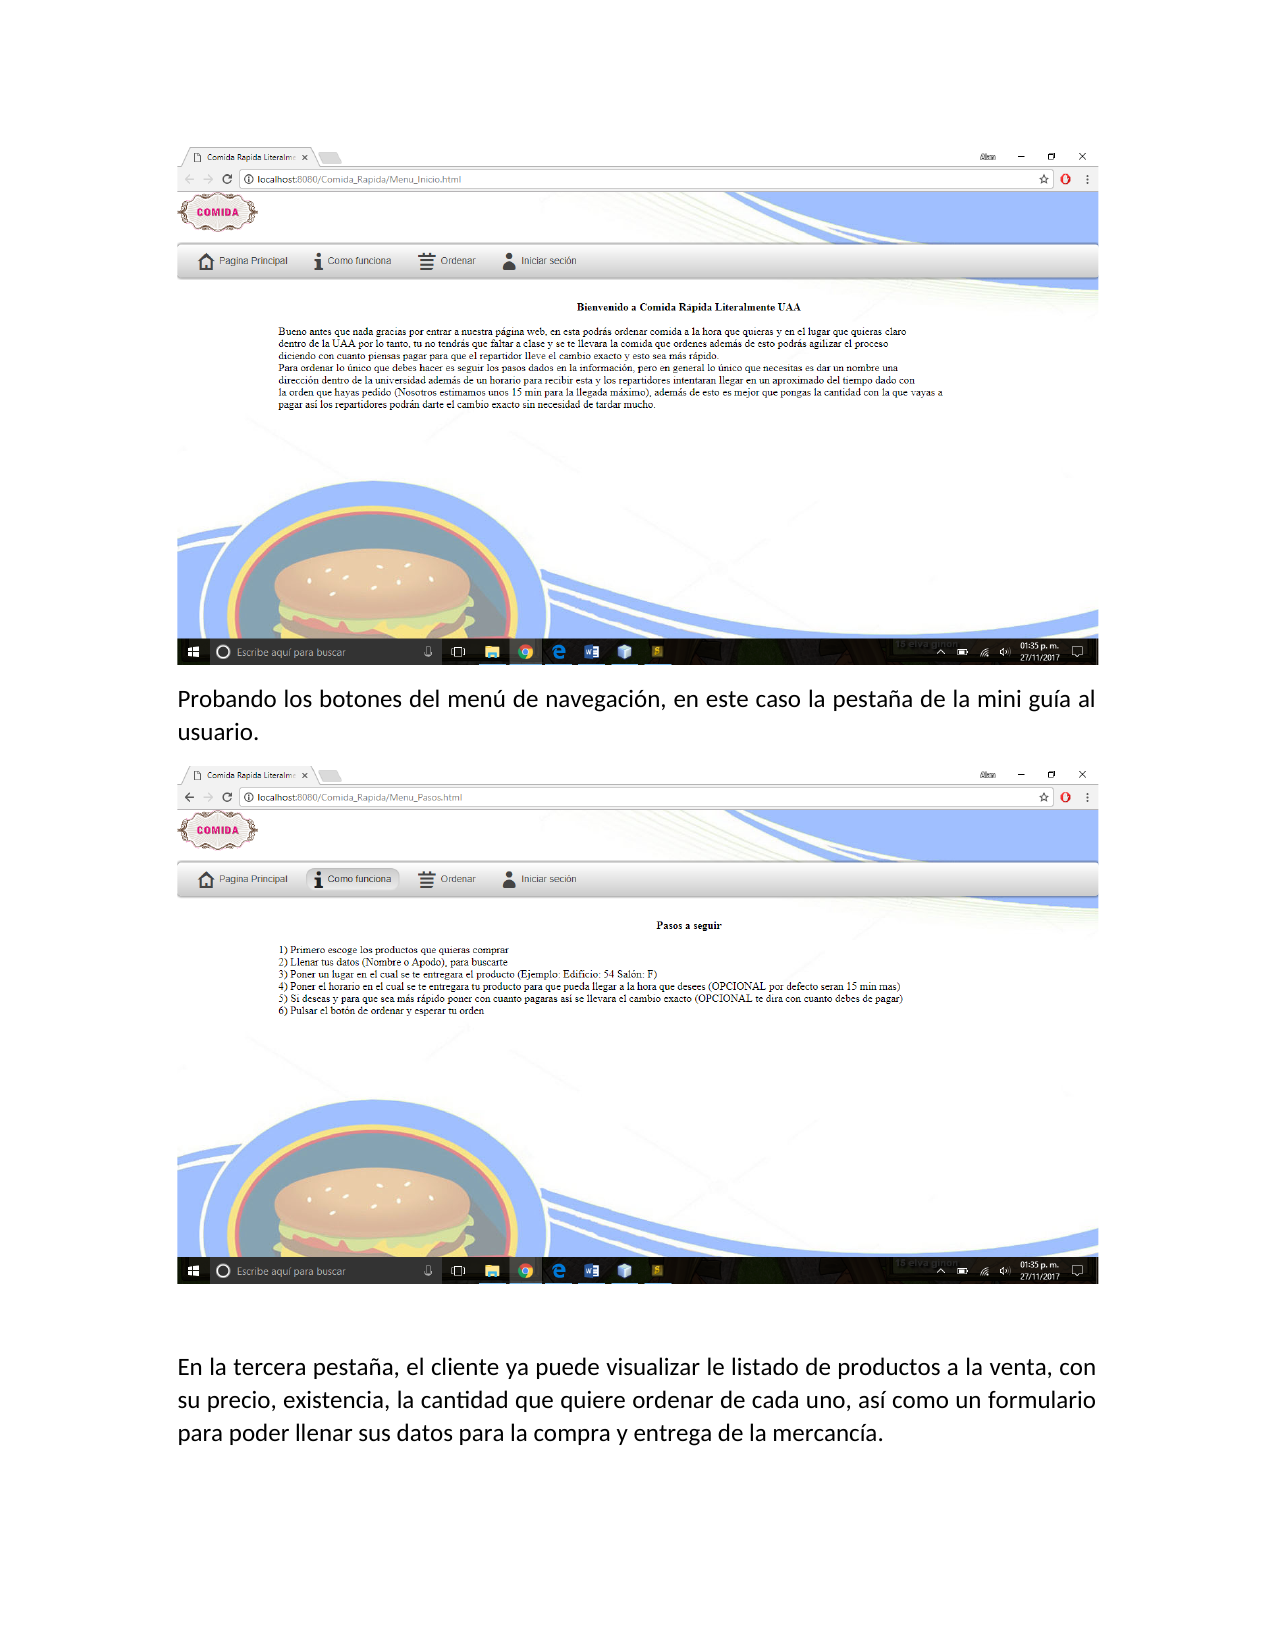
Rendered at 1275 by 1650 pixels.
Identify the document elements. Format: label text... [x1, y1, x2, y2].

text En la tercera pestaña, el cliente ya puede visualizar le listado de productos a la venta, con su precio, existencia, la cantidad que quiere ordenar de cada uno, así como un formulario para poder llenar sus datos para la compra y entrega de la mercancía. [177, 1352, 1098, 1448]
picture [177, 147, 1099, 665]
picture [177, 766, 1099, 1284]
text Probando los botones del menú de navegación, en este caso la pestaña de la mini guía al usuario. [177, 683, 1098, 747]
